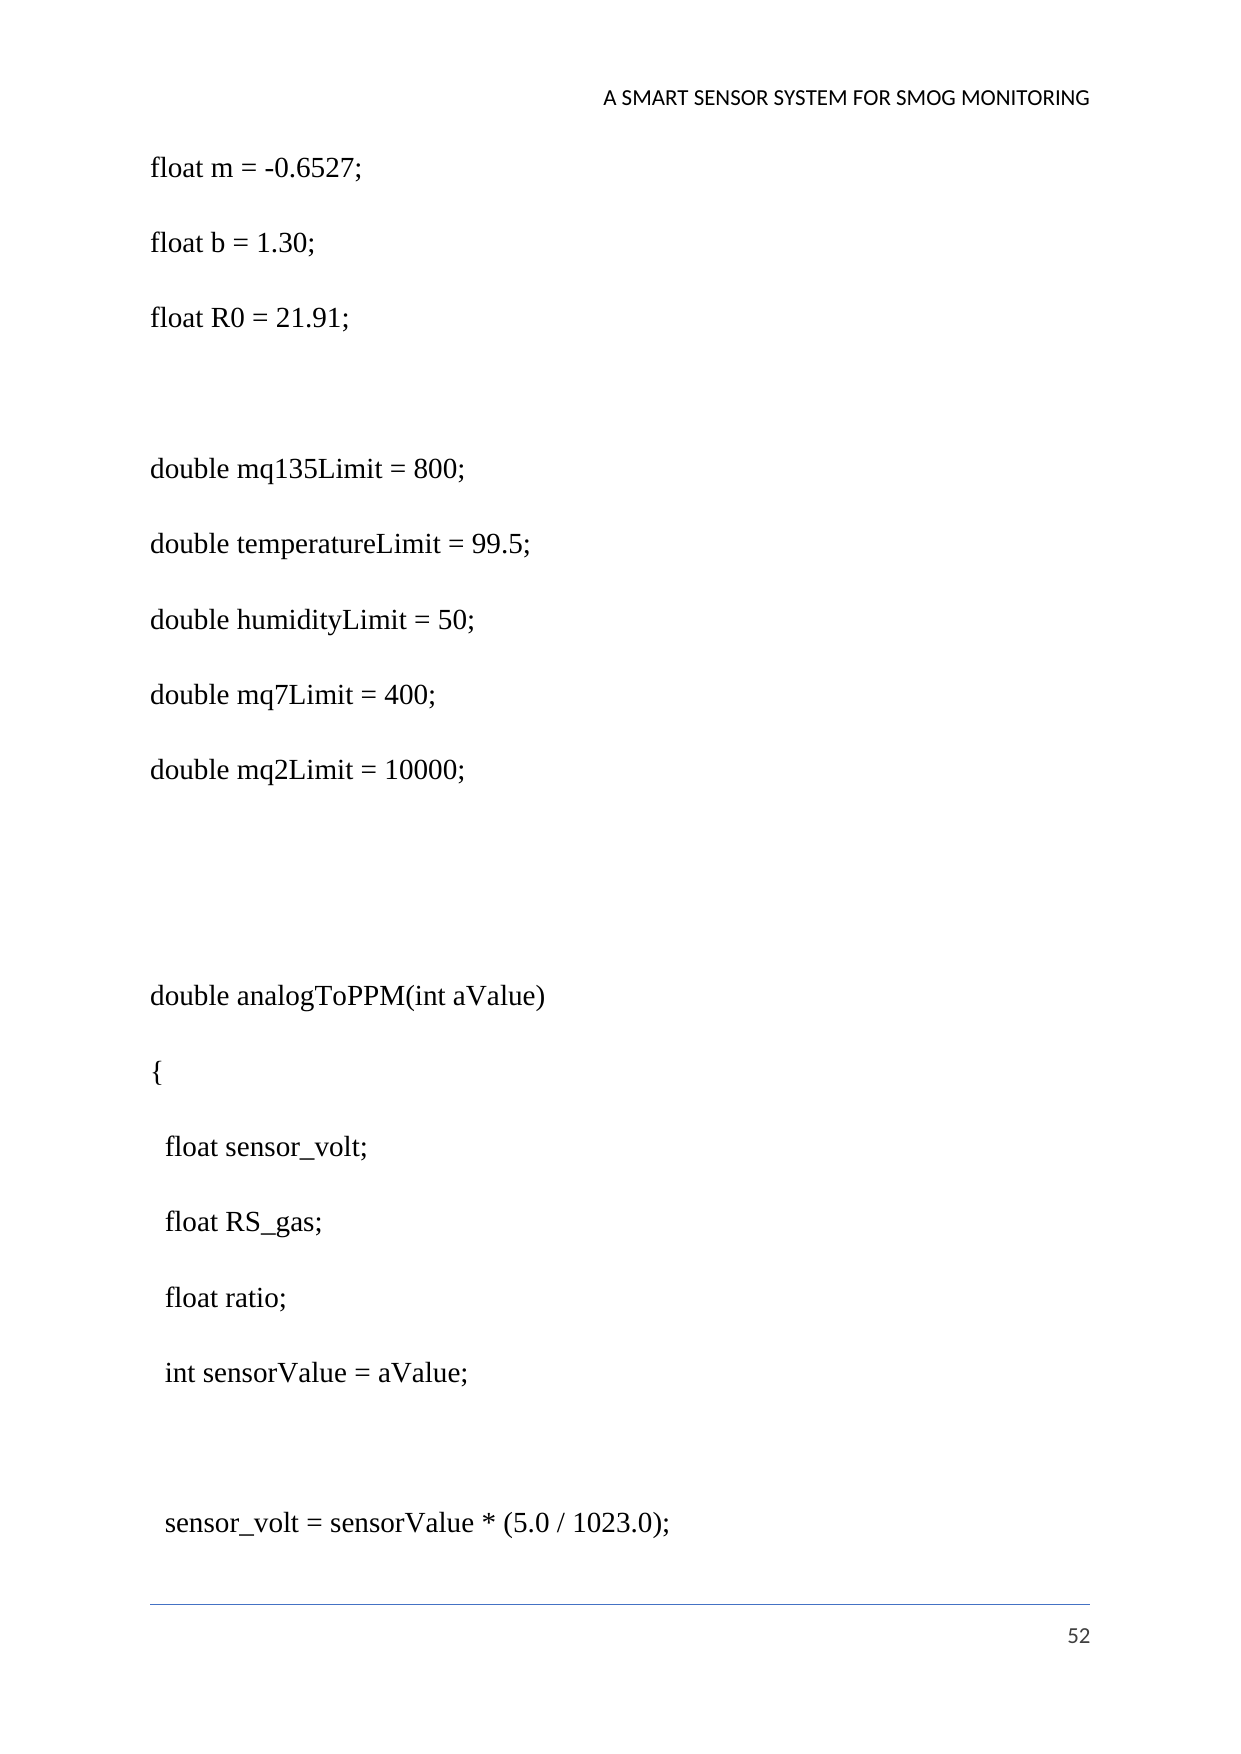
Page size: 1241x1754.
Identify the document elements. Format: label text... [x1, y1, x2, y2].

text float ratio; [150, 1280, 1078, 1313]
text int sensorValue = aValue; [150, 1355, 1078, 1388]
text { [150, 1054, 1078, 1087]
text double humidityLimit = 50; [150, 602, 1078, 635]
text float sensor_volt; [150, 1129, 1078, 1163]
text double mq2Limit = 10000; [150, 752, 1078, 786]
text float RS_gas; [150, 1204, 1078, 1238]
text float m = -0.6527; [150, 150, 1078, 183]
text sensor_volt = sensorValue * (5.0 / 1023.0); [150, 1506, 1078, 1539]
text float b = 1.30; [150, 225, 1078, 259]
text double mq135Limit = 800; [150, 451, 1078, 485]
text double analogToPPM(int aValue) [150, 978, 1078, 1012]
text float R0 = 21.91; [150, 301, 1078, 334]
text double mq7Limit = 400; [150, 677, 1078, 711]
text double temperatureLimit = 99.5; [150, 527, 1078, 560]
